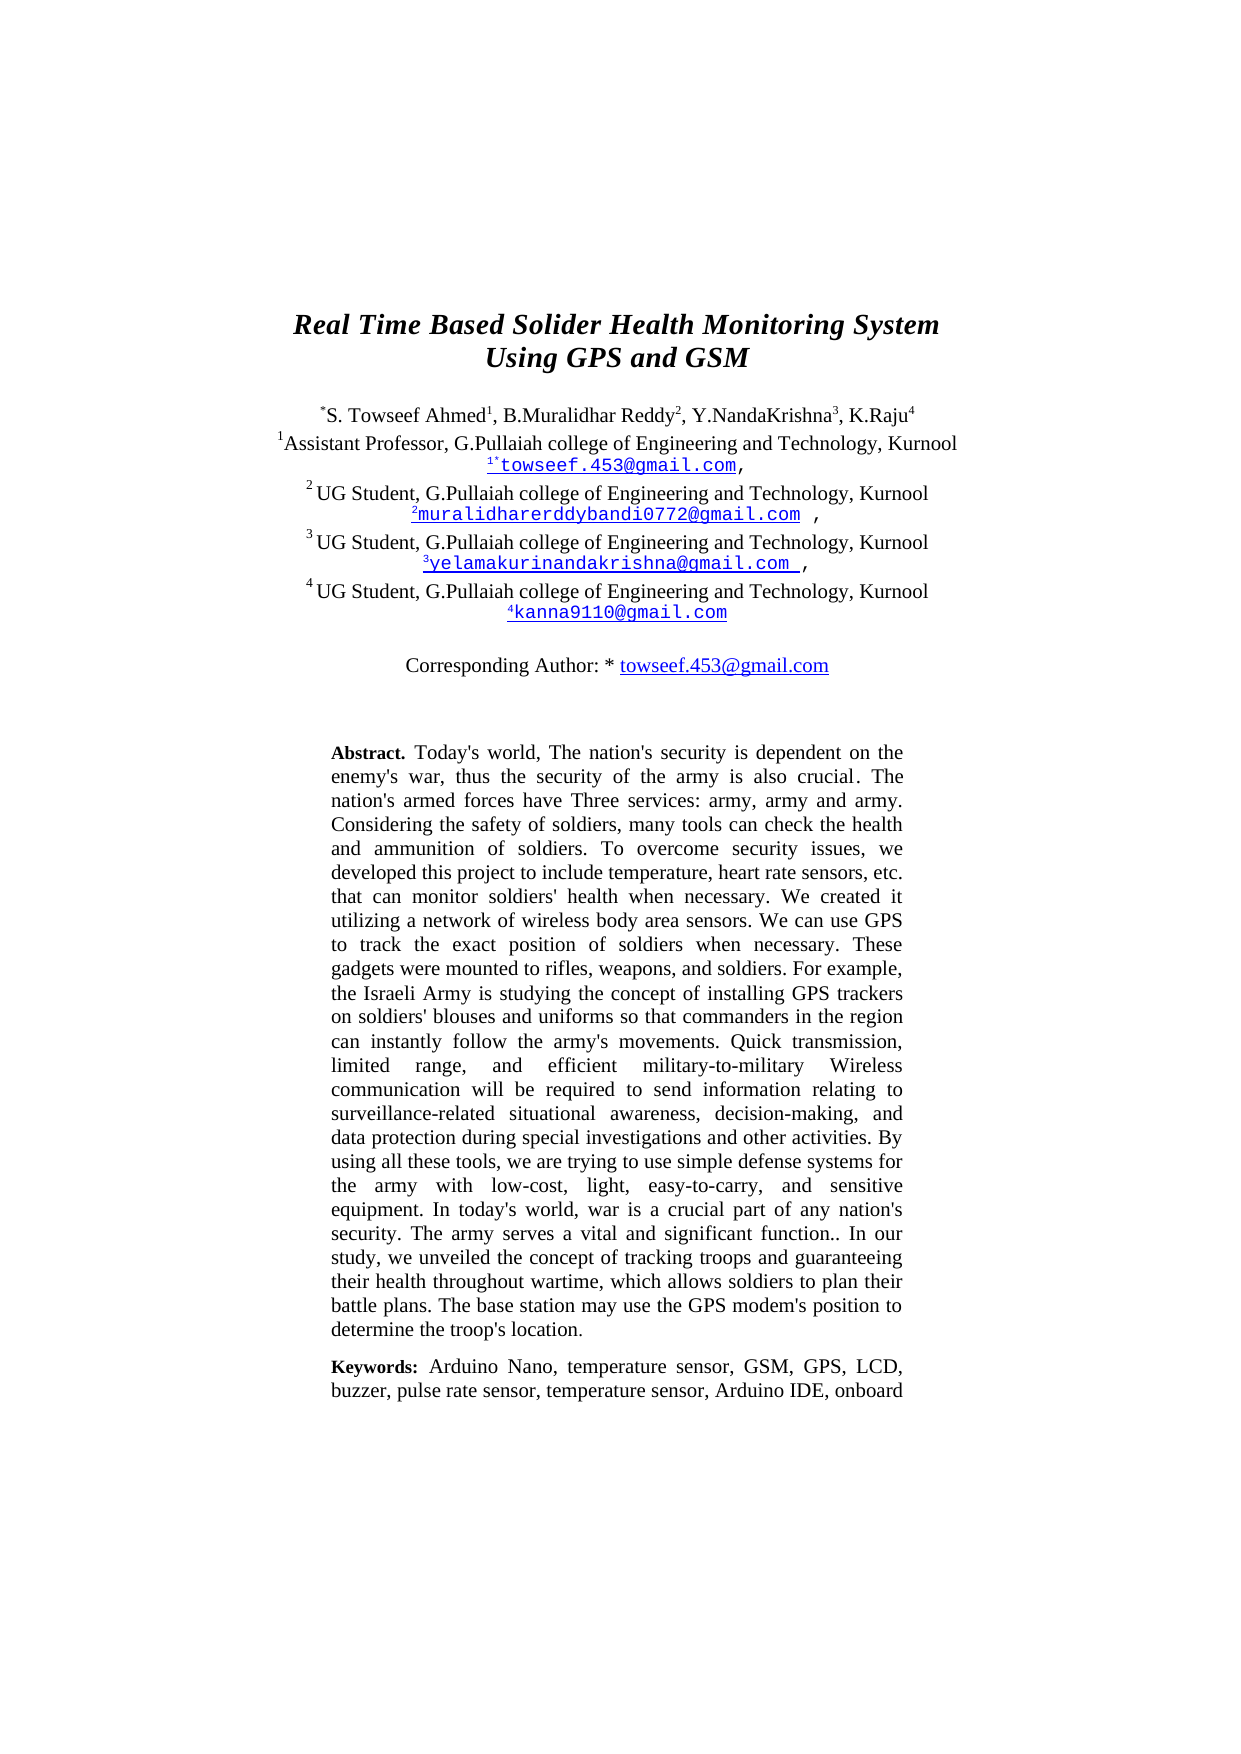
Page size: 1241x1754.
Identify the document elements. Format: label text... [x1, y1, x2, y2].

text 2muralidharerddybandi0772@gmail.com , [272, 505, 963, 526]
text 1Assistant Professor, G.Pullaiah college of Engineering and Technology, Kurnool [272, 427, 963, 455]
text 4kanna9110@gmail.com [272, 603, 963, 624]
text Corresponding Author: * towseef.453@gmail.com [272, 653, 963, 677]
text 1*towseef.453@gmail.com, [272, 455, 963, 477]
text Abstract. Today's world, The nation's security is dependent on the enemy's war, thus the security of the army is also crucial. The nation's armed forces have Three services: army, army and army. Considering the safety of soldiers, many tools can check the health and ammunition of soldiers. To overcome security issues, we developed this project to include temperature, heart rate sensors, etc. that can monitor soldiers' health when necessary. We created it utilizing a network of wireless body area sensors. We can use GPS to track the exact position of soldiers when necessary. These gadgets were mounted to rifles, weapons, and soldiers. For example, the Israeli Army is studying the concept of installing GPS trackers on soldiers' blouses and uniforms so that commanders in the region can instantly follow the army's movements. Quick transmission, limited range, and efficient military-to-military Wireless communication will be required to send information relating to surveillance-related situational awareness, decision-making, and data protection during special investigations and other activities. By using all these tools, we are trying to use simple defense systems for the army with low-cost, light, easy-to-carry, and sensitive equipment. In today's world, war is a crucial part of any nation's security. The army serves a vital and significant function.. In our study, we unveiled the concept of tracking troops and guaranteeing their health throughout wartime, which allows soldiers to plan their battle plans. The base station may use the GPS modem's position to determine the troop's location. [331, 740, 903, 1341]
text 3yelamakurinandakrishna@gmail.com , [272, 554, 963, 575]
text 4 UG Student, G.Pullaiah college of Engineering and Technology, Kurnool [272, 575, 963, 603]
text Real Time Based Solider Health Monitoring System Using GPS and GSM [272, 307, 963, 374]
text Keywords: Arduino Nano, temperature sensor, GSM, GPS, LCD, buzzer, pulse rate sensor, temperature sensor, Arduino IDE, onboard C. [331, 1354, 903, 1402]
text 3 UG Student, G.Pullaiah college of Engineering and Technology, Kurnool [272, 526, 963, 554]
text *S. Towseef Ahmed1, B.Muralidhar Reddy2, Y.NandaKrishna3, K.Raju4 [272, 403, 963, 427]
text 2 UG Student, G.Pullaiah college of Engineering and Technology, Kurnool [272, 477, 963, 505]
